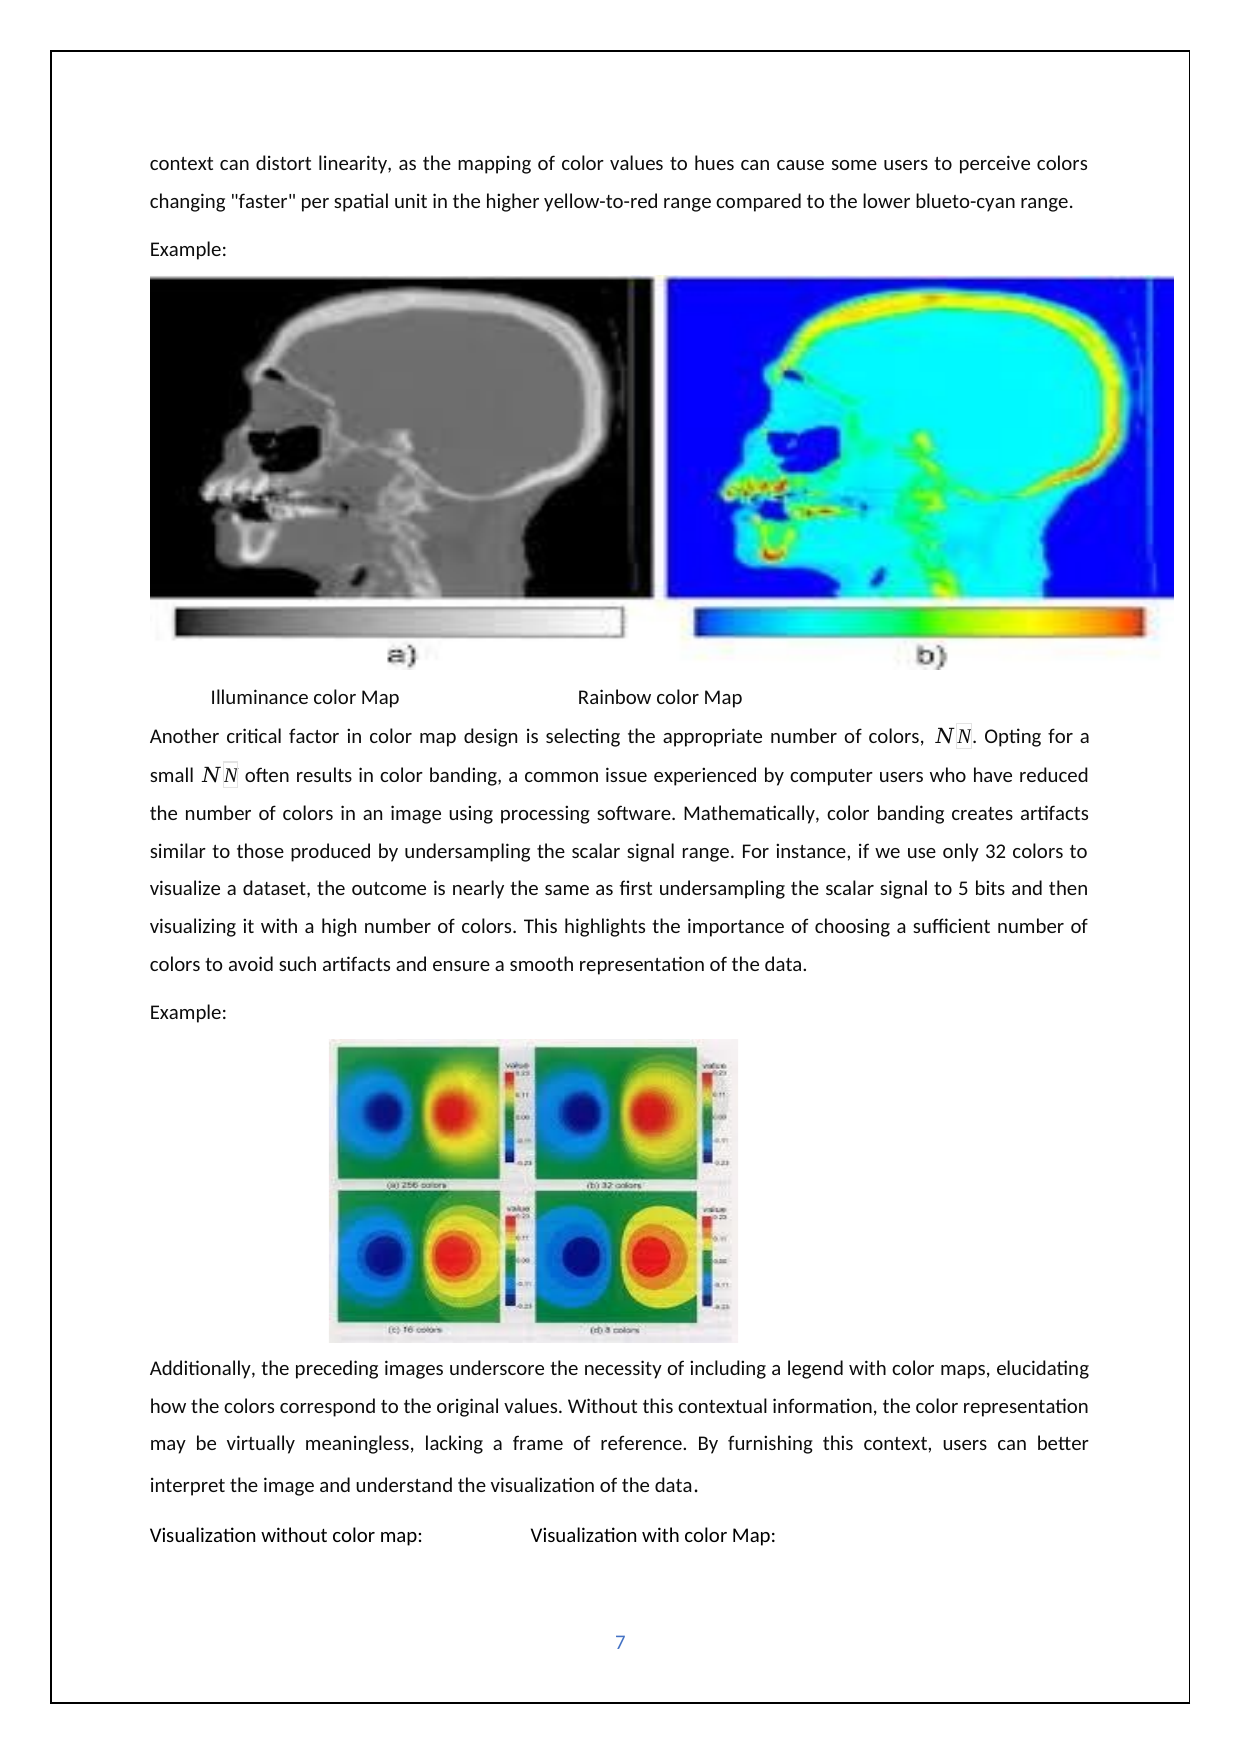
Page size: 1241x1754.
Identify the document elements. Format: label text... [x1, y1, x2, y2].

text Another critical factor in color map design is selecting the appropriate number of colors, 𝑁N. Opting for a small 𝑁N often results in color banding, a common issue experienced by computer users who have reduced the number of colors in an image using processing software. Mathematically, color banding creates artifacts similar to those produced by undersampling the scalar signal range. For instance, if we use only 32 colors to visualize a dataset, the outcome is nearly the same as first undersampling the scalar signal to 5 bits and then visualizing it with a high number of colors. This highlights the importance of choosing a sufficient number of colors to avoid such artifacts and ensure a smooth representation of the data. [149, 722, 1090, 977]
picture [328, 1039, 739, 1343]
text Example: [149, 236, 1090, 261]
text Visualization without color map: Visualization with color Map: [149, 1523, 1090, 1548]
text Additionally, the preceding images underscore the necessity of including a legend with color maps, elucidating how the colors correspond to the original values. Without this contextual information, the color representation may be virtually meaningless, lacking a frame of reference. By furnishing this context, users can better interpret the image and understand the visualization of the data. [149, 1355, 1090, 1498]
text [149, 150, 1090, 213]
picture [150, 275, 1174, 670]
text Example: [149, 999, 1090, 1025]
text Illuminance color Map Rainbow color Map [149, 684, 1090, 710]
